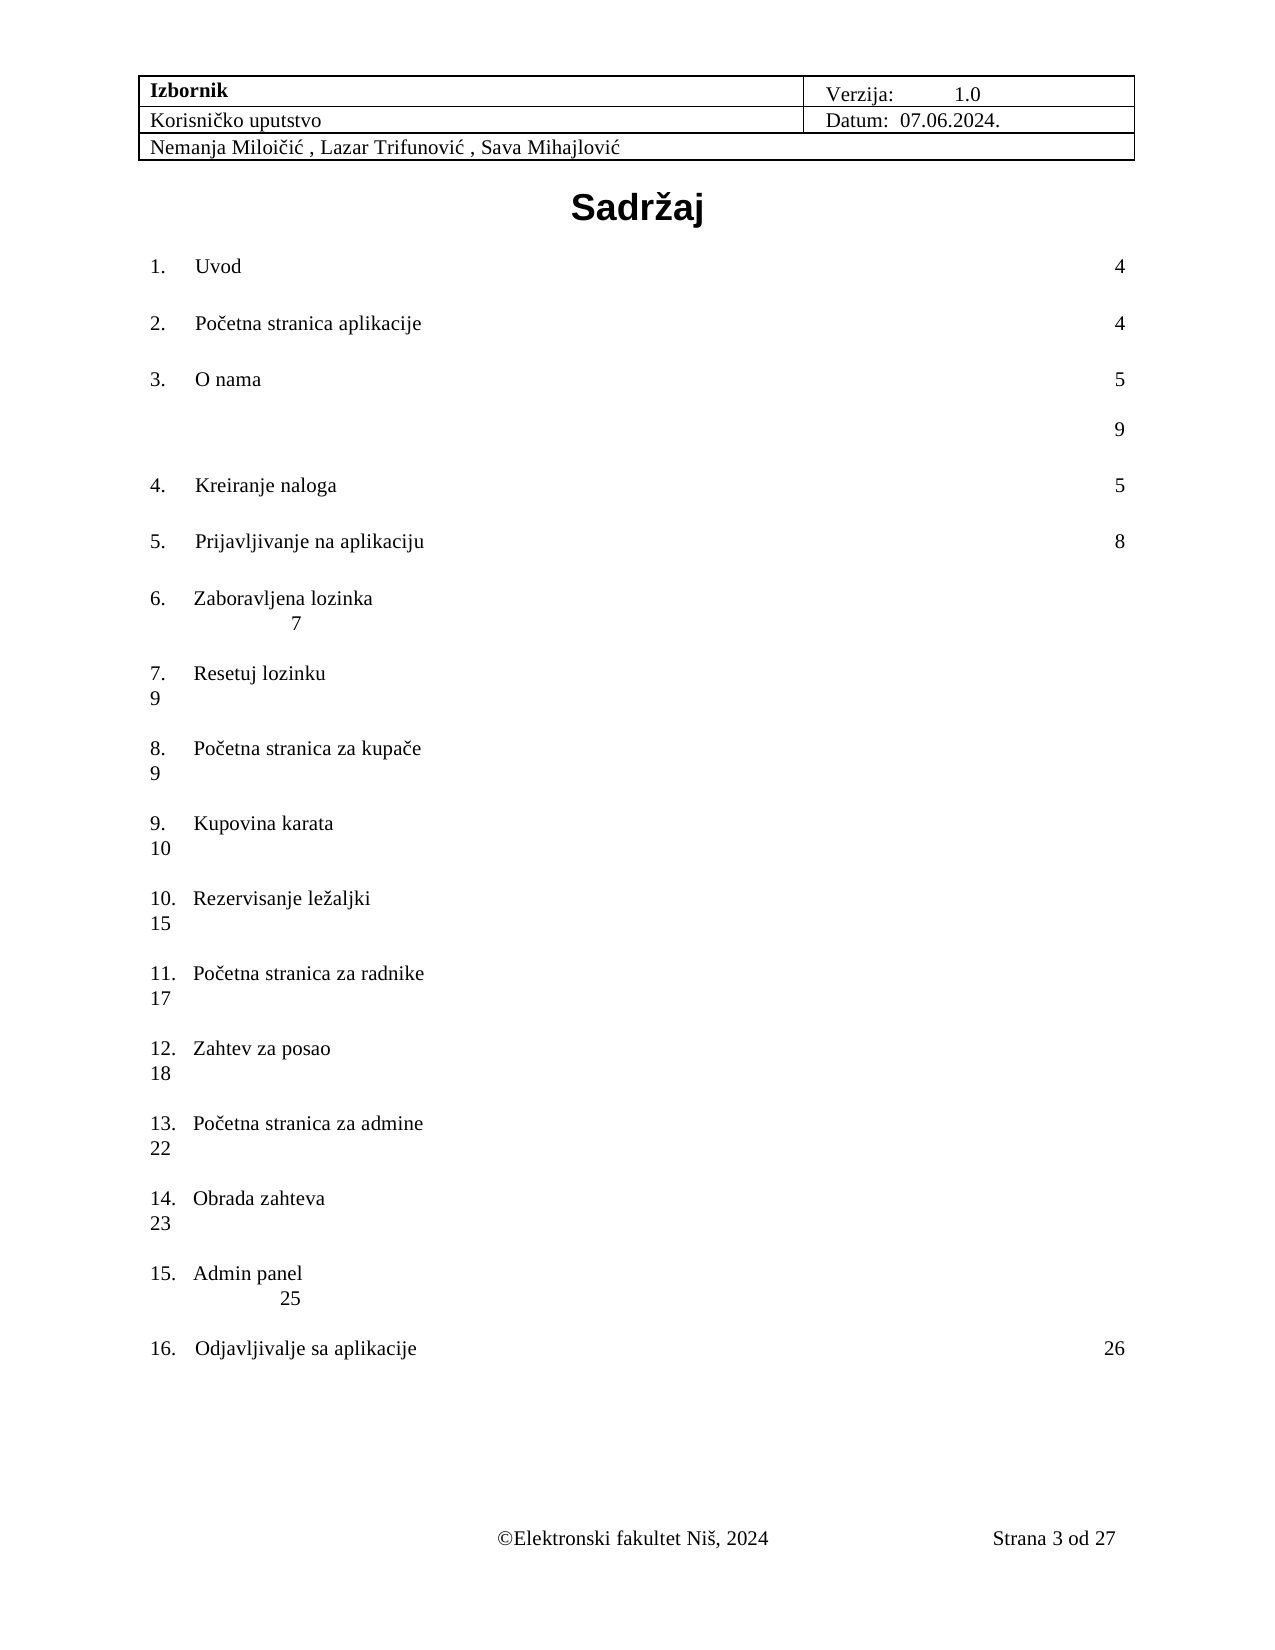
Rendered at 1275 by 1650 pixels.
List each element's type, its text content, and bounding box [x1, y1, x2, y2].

text 1. Uvod 4 [150, 253, 1050, 278]
text 7. Resetuj lozinku 9 [150, 660, 1125, 710]
text 9. Kupovina karata 10 [150, 810, 1125, 860]
text 15. Admin panel 25 [150, 1260, 1125, 1310]
text 2. Početna stranica aplikacije 4 [150, 310, 1050, 335]
text 4. Kreiranje naloga 5 [150, 472, 1050, 497]
text 10. Rezervisanje ležaljki 15 [150, 885, 1125, 935]
text 3. O nama 5 9 [150, 366, 1050, 441]
text 12. Zahtev za posao 18 [150, 1035, 1125, 1085]
text 6. Zaboravljena lozinka 7 [150, 585, 1125, 635]
text 11. Početna stranica za radnike 17 [150, 960, 1125, 1010]
title Sadržaj [150, 185, 1125, 228]
text 8. Početna stranica za kupače 9 [150, 735, 1125, 785]
text 16. Odjavljivalje sa aplikacije 26 [150, 1335, 1050, 1360]
text 14. Obrada zahteva 23 [150, 1185, 1125, 1235]
text 5. Prijavljivanje na aplikaciju 8 [150, 528, 1050, 553]
text 13. Početna stranica za admine 22 [150, 1110, 1125, 1160]
